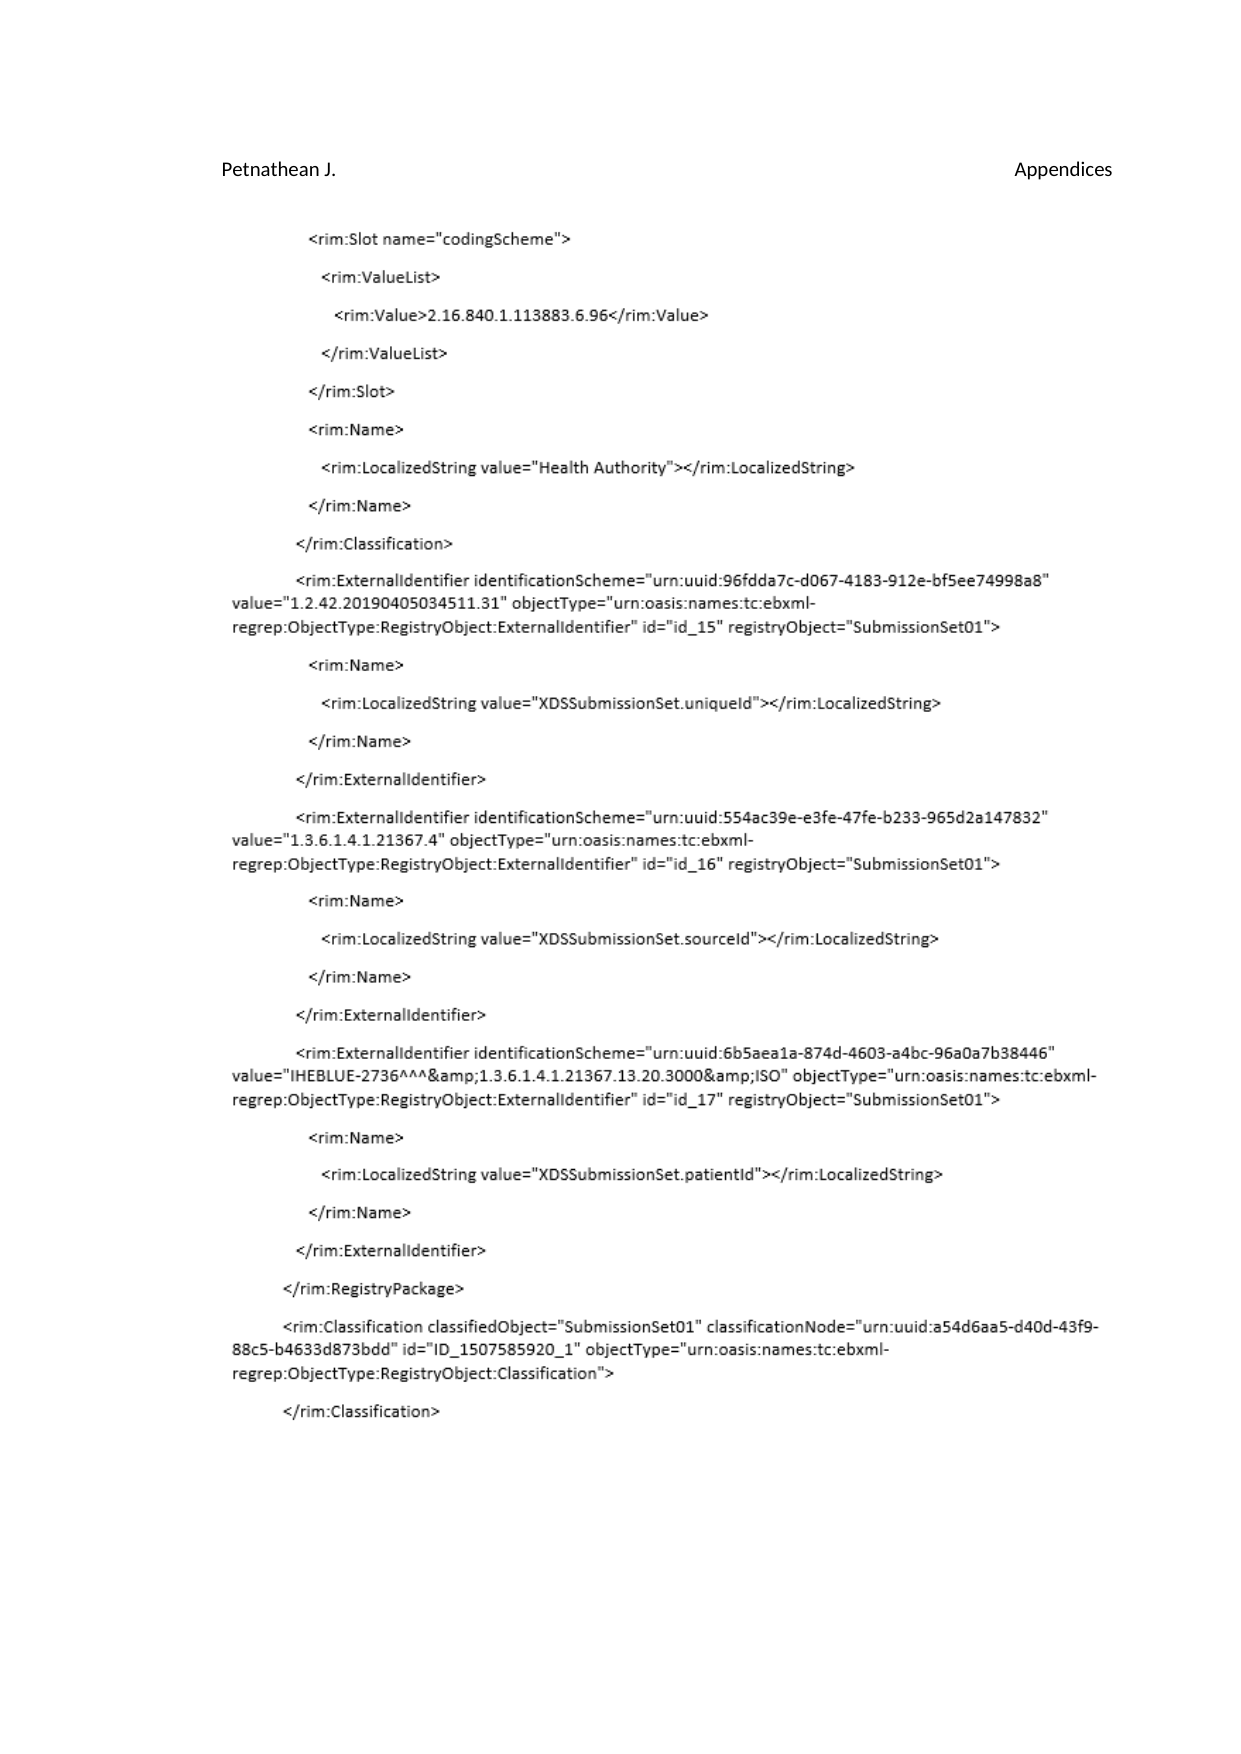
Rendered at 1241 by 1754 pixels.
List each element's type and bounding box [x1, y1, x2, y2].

picture [221, 221, 1119, 1430]
